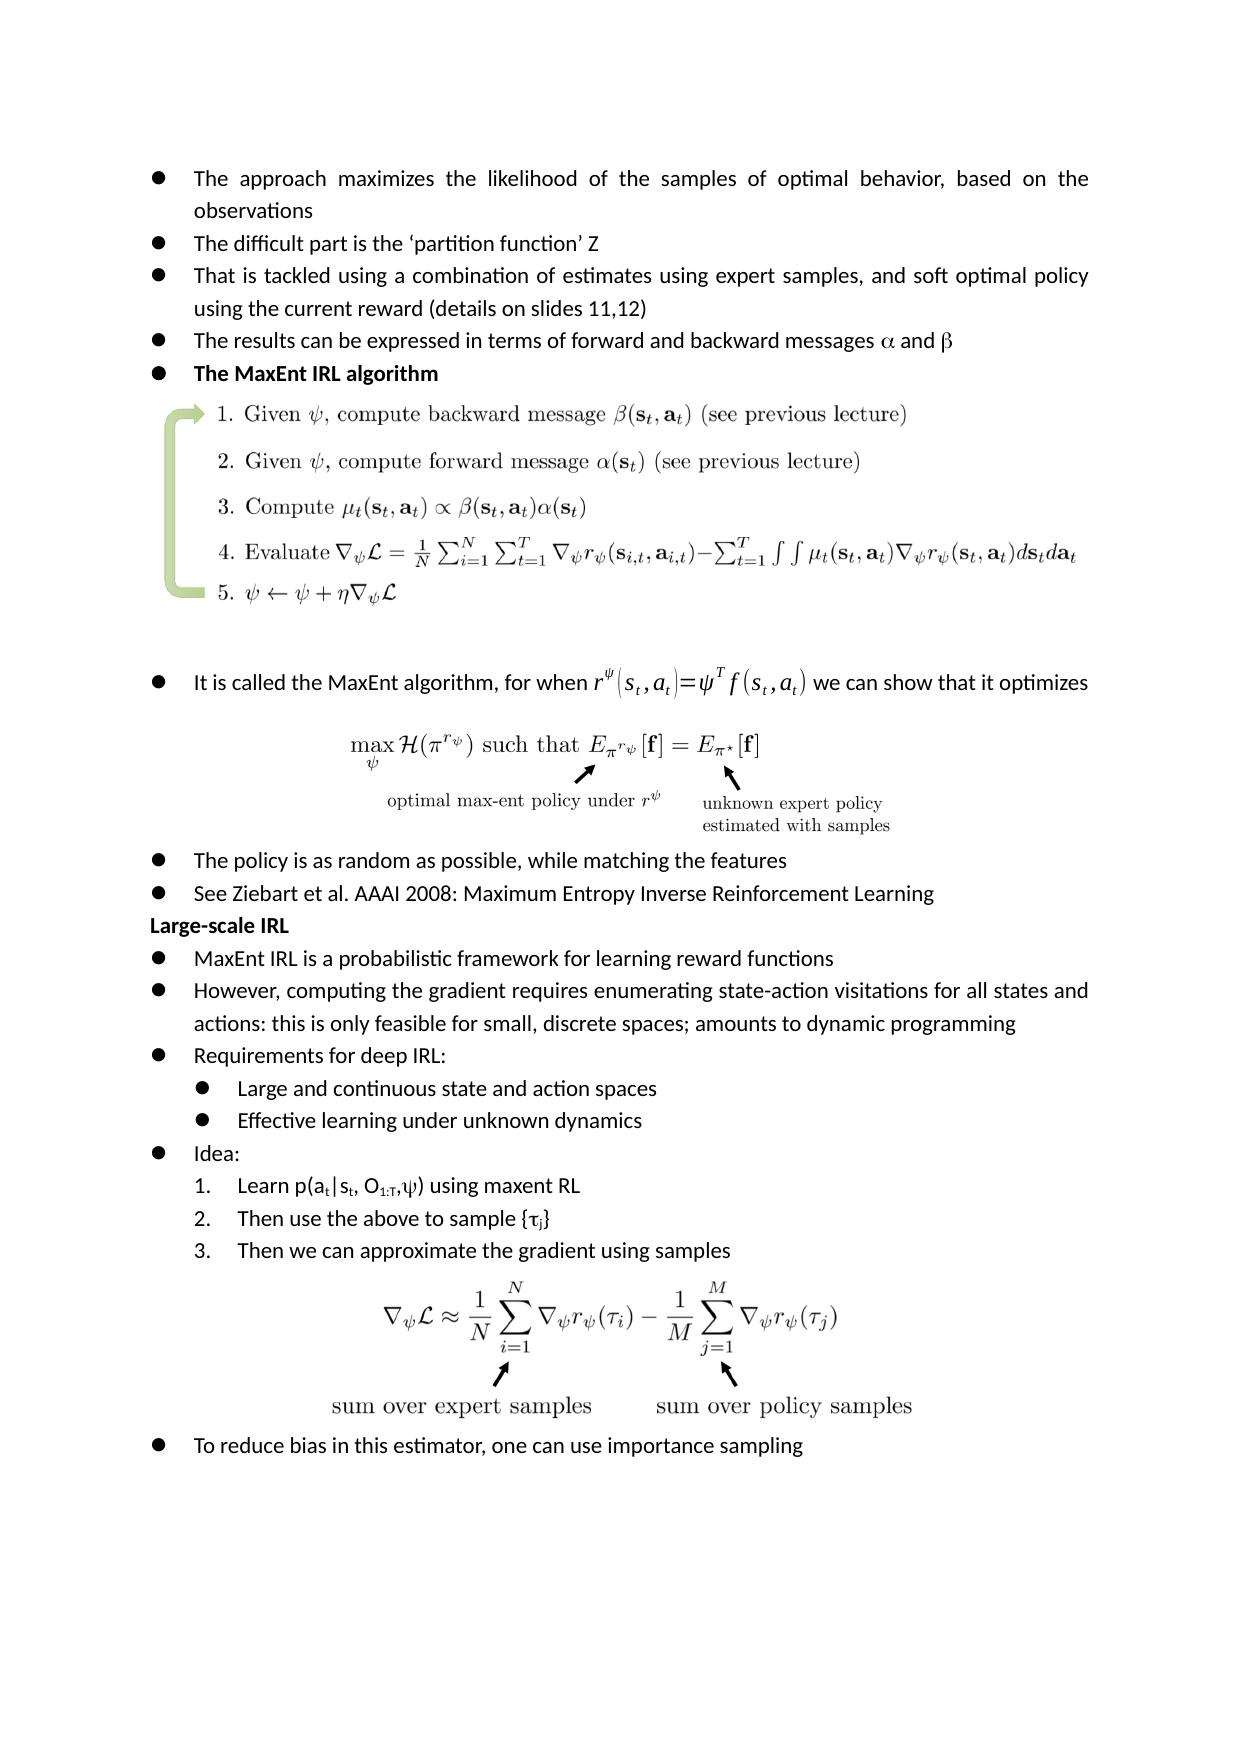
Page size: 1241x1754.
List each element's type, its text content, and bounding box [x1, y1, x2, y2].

list The difficult part is the ‘partition function’ Z [150, 227, 1090, 259]
list Requirements for deep IRL: [150, 1039, 1090, 1072]
list That is tackled using a combination of estimates using expert samples, and soft optimal policy using the current reward (details on slides 11,12) [150, 259, 1090, 324]
list However, computing the gradient requires enumerating state-action visitations for all states and actions: this is only feasible for small, discrete spaces; amounts to dynamic programming [150, 974, 1090, 1039]
list It is called the MaxEnt algorithm, for when we can show that it optimizes [150, 649, 1090, 714]
list To reduce bias in this estimator, one can use importance sampling [150, 1429, 1090, 1462]
picture [150, 389, 1091, 621]
list See Ziebart et al. AAAI 2008: Maximum Entropy Inverse Reinforcement Learning [150, 877, 1090, 909]
list Idea: [150, 1137, 1090, 1169]
list Then we can approximate the gradient using samples [194, 1234, 1090, 1267]
list Learn p(at|st, O1:T,) using maxent RL [194, 1169, 1090, 1202]
list Large and continuous state and action spaces [194, 1072, 1090, 1104]
picture [317, 1267, 923, 1425]
list Then use the above to sample {j} [194, 1202, 1090, 1234]
list The MaxEnt IRL algorithm [150, 357, 1090, 389]
list Effective learning under unknown dynamics [194, 1104, 1090, 1137]
list The approach maximizes the likelihood of the samples of optimal behavior, based on the observations [150, 162, 1090, 227]
list MaxEnt IRL is a probabilistic framework for learning reward functions [150, 942, 1090, 974]
text Large-scale IRL [150, 909, 1090, 942]
picture [343, 714, 898, 835]
list The policy is as random as possible, while matching the features [150, 844, 1090, 877]
list The results can be expressed in terms of forward and backward messages and [150, 324, 1090, 357]
